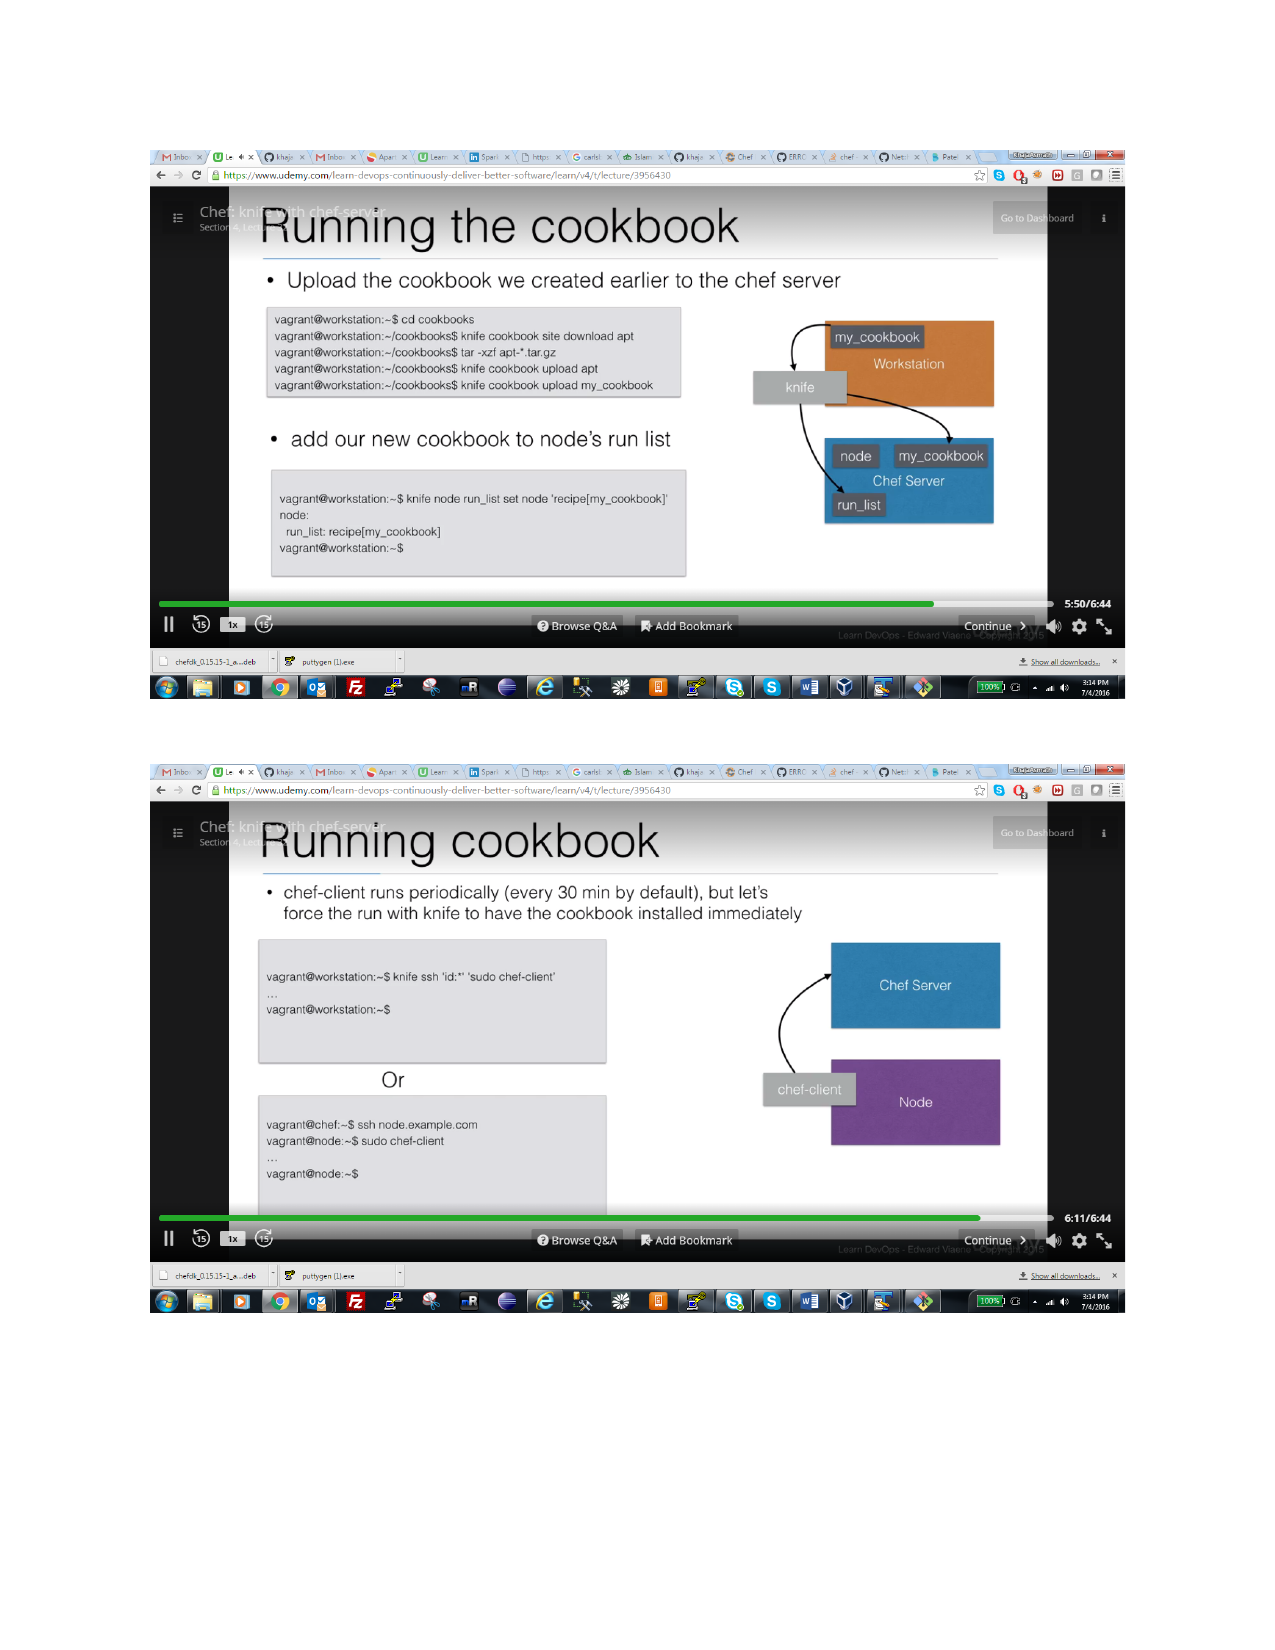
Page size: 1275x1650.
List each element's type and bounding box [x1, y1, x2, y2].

picture [150, 764, 1125, 1313]
picture [150, 150, 1125, 699]
